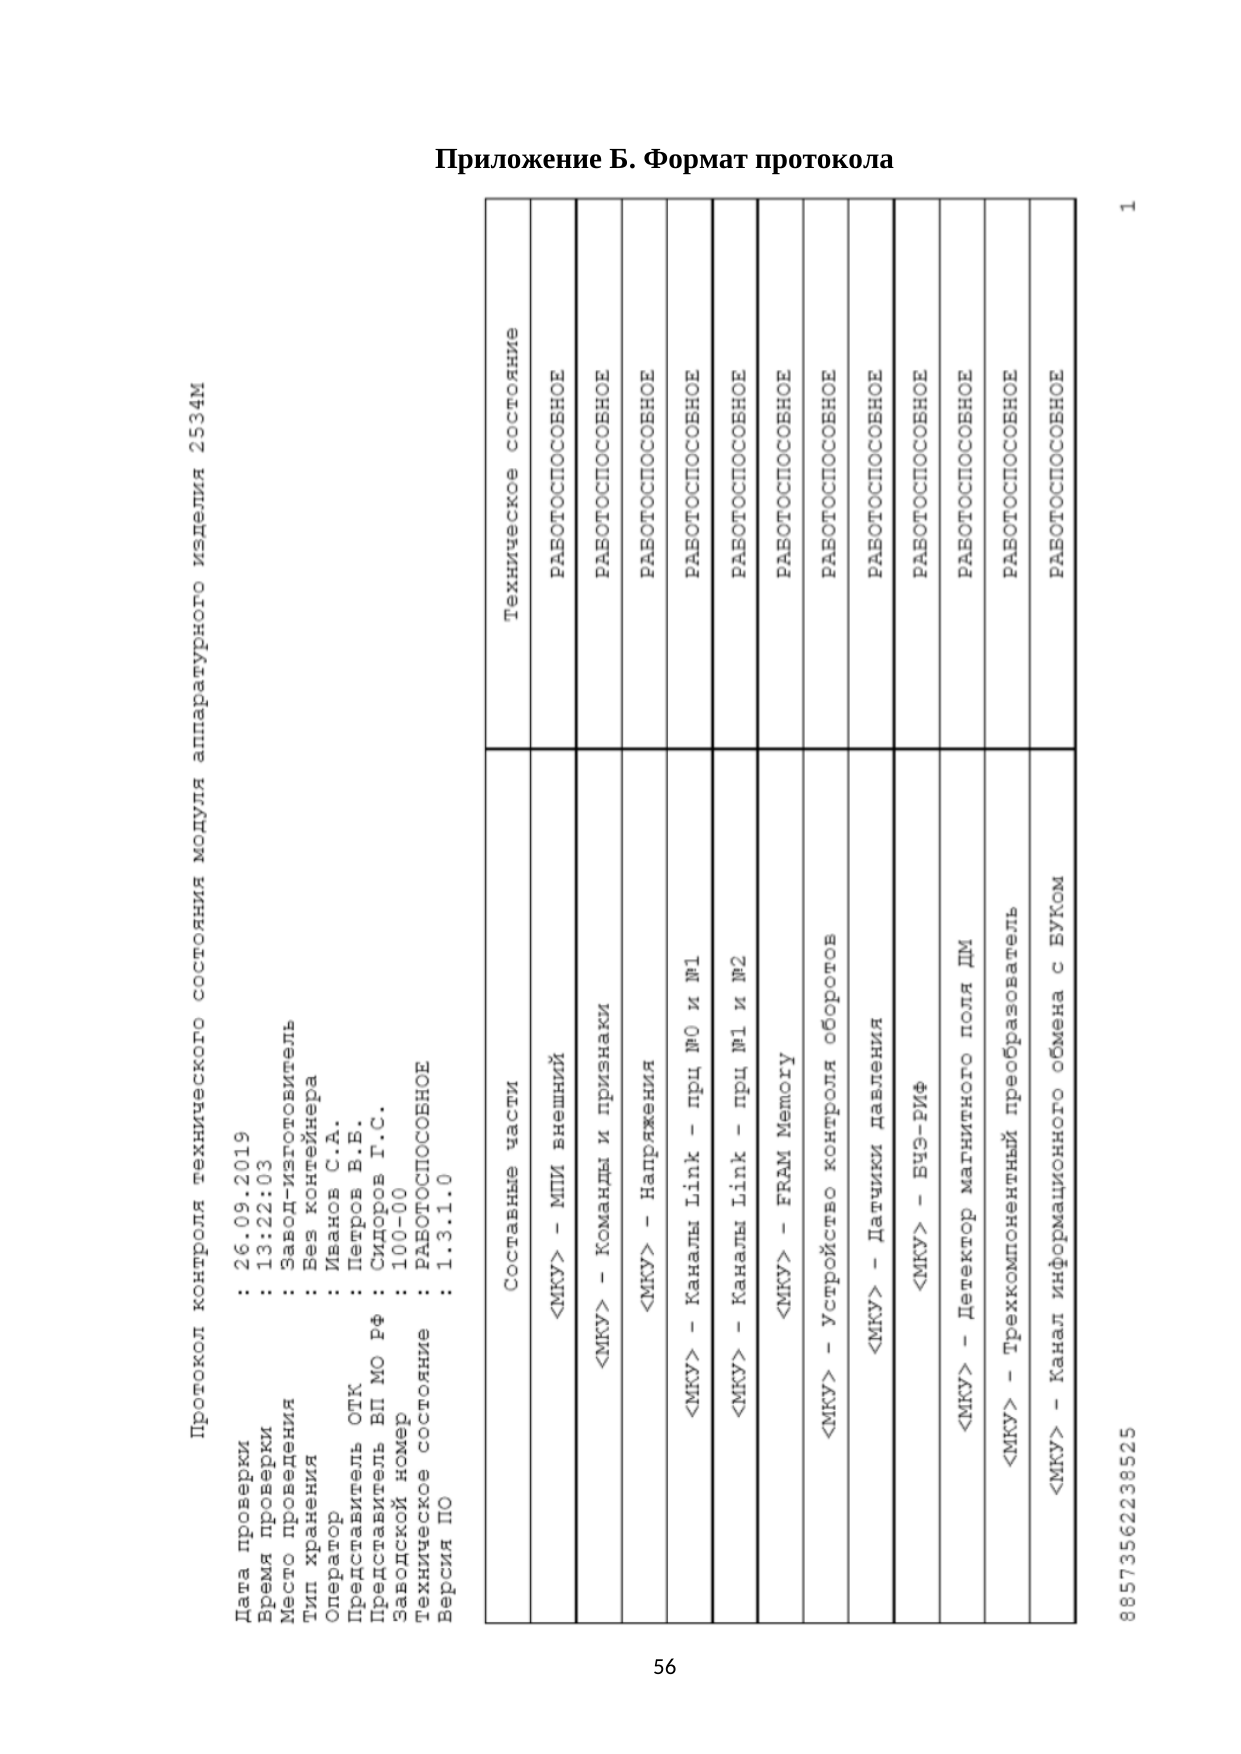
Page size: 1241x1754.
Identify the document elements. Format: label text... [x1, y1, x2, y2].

subtitle Приложение Б. Формат протокола [177, 141, 1152, 174]
picture [184, 193, 1147, 1633]
